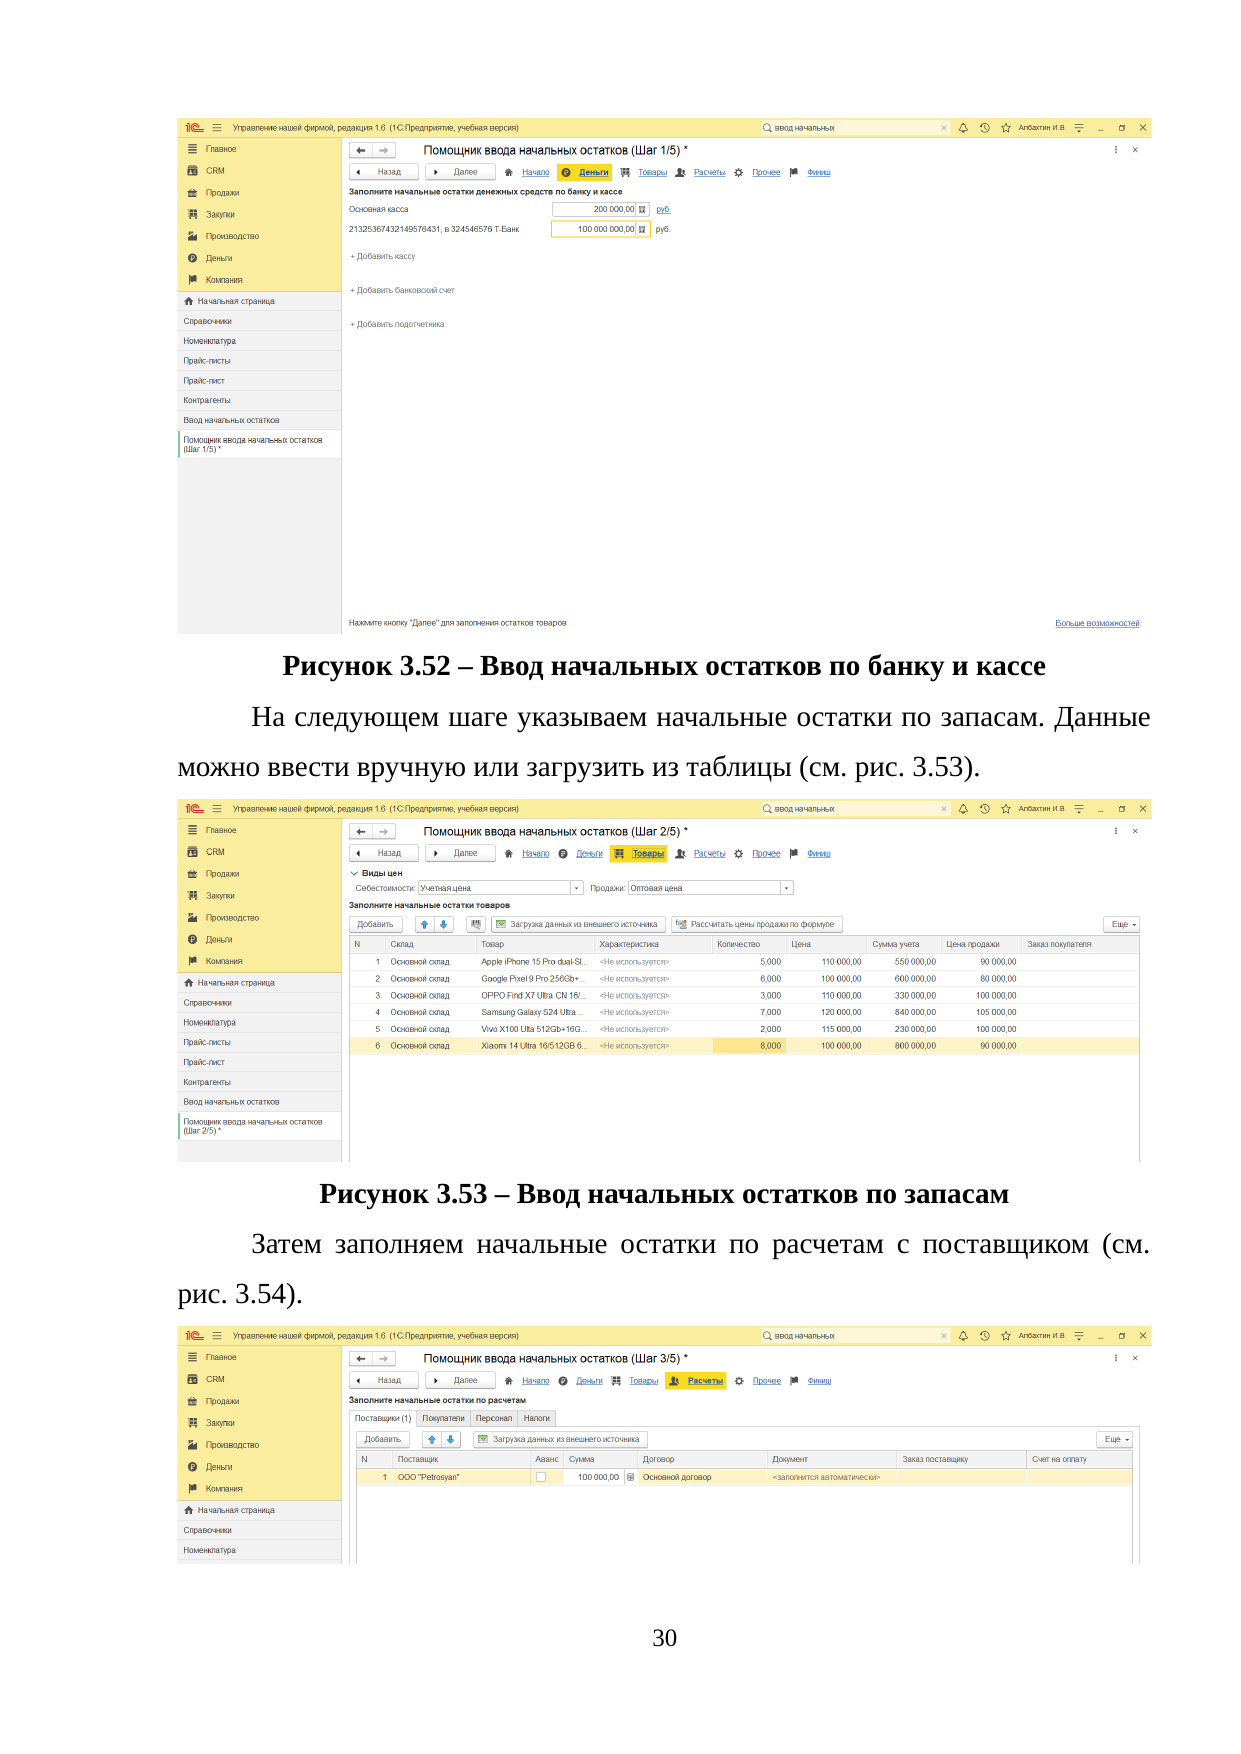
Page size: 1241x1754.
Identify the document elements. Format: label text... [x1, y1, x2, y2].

picture [177, 118, 1152, 634]
text Рисунок 3.52 – Ввод начальных остатков по банку и кассе [177, 648, 1152, 682]
text На следующем шаге указываем начальные остатки по запасам. Данные можно ввести вручную или загрузить из таблицы (см. рис. 3.53). [177, 699, 1152, 783]
picture [177, 799, 1152, 1162]
text Затем заполняем начальные остатки по расчетам с поставщиком (см. рис. 3.54). [177, 1226, 1152, 1310]
text Рисунок 3.53 – Ввод начальных остатков по запасам [177, 1176, 1152, 1209]
picture [177, 1326, 1152, 1564]
